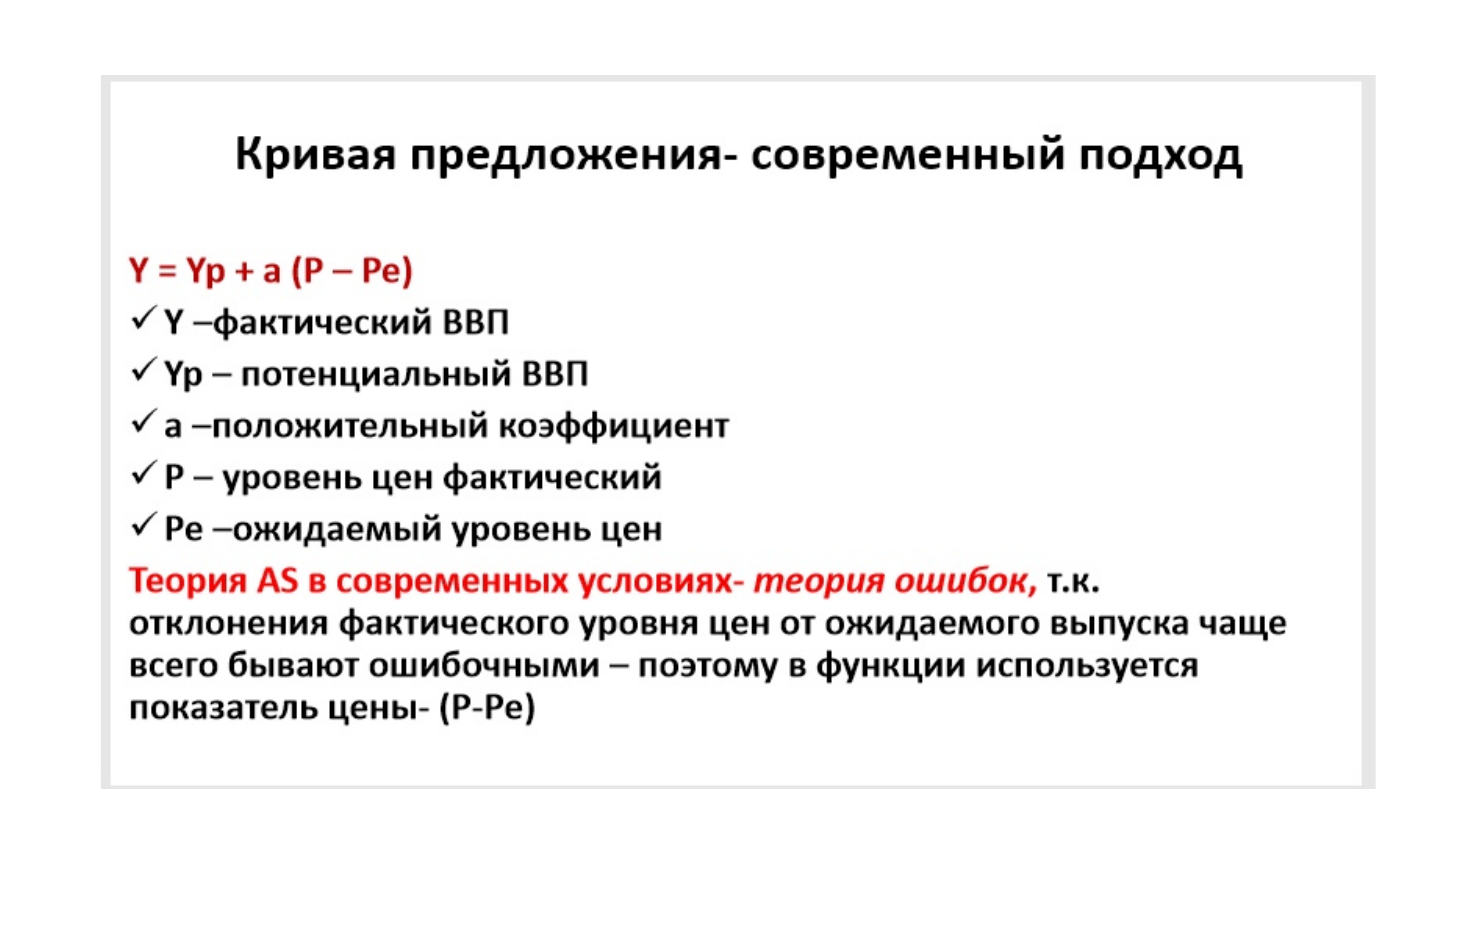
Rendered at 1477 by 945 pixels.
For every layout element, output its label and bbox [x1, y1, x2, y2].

picture [100, 75, 1376, 789]
